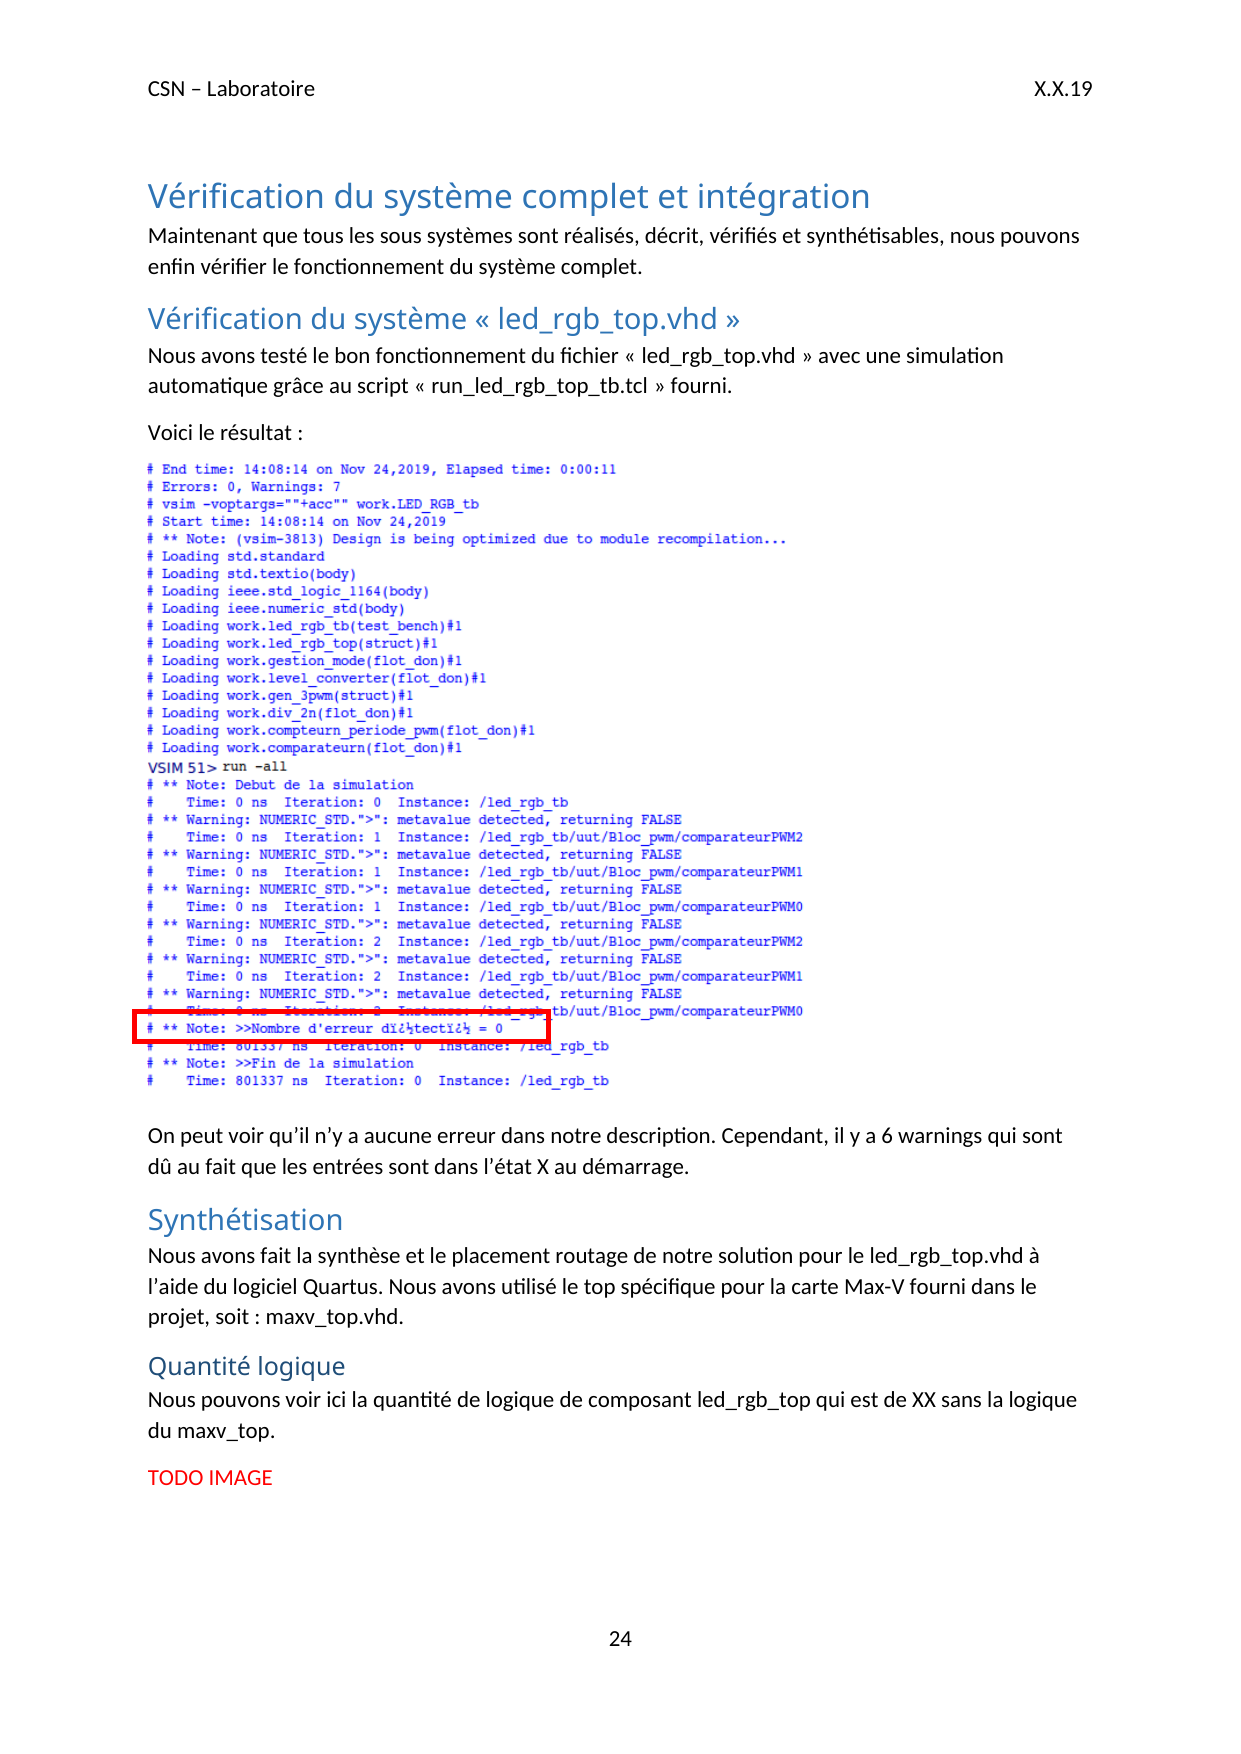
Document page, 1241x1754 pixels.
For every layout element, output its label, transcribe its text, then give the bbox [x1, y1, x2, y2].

text Nous pouvons voir ici la quantité de logique de composant led_rgb_top qui est de XX sans la logique du maxv_top. [148, 1386, 1093, 1444]
subtitle Vérification du système « led_rgb_top.vhd » [148, 299, 1093, 338]
text Nous avons fait la synthèse et le placement routage de notre solution pour le led_rgb_top.vhd à l’aide du logiciel Quartus. Nous avons utilisé le top spécifique pour la carte Max-V fourni dans le projet, soit : maxv_top.vhd. [148, 1242, 1093, 1330]
picture [147, 461, 823, 1091]
text Maintenant que tous les sous systèmes sont réalisés, décrit, vérifiés et synthétisables, nous pouvons enfin vérifier le fonctionnement du système complet. [148, 222, 1093, 280]
text TODO IMAGE [148, 1463, 1093, 1491]
text Voici le résultat : [148, 418, 1093, 447]
subtitle Vérification du système complet et intégration [148, 173, 1093, 218]
picture [147, 1014, 546, 1039]
subtitle Synthétisation [148, 1199, 1093, 1238]
subtitle Quantité logique [148, 1349, 1093, 1383]
text Nous avons testé le bon fonctionnement du fichier « led_rgb_top.vhd » avec une simulation automatique grâce au script « run_led_rgb_top_tb.tcl » fourni. [148, 341, 1093, 400]
text On peut voir qu’il n’y a aucune erreur dans notre description. Cependant, il y a 6 warnings qui sont dû au fait que les entrées sont dans l’état X au démarrage. [148, 1122, 1093, 1180]
